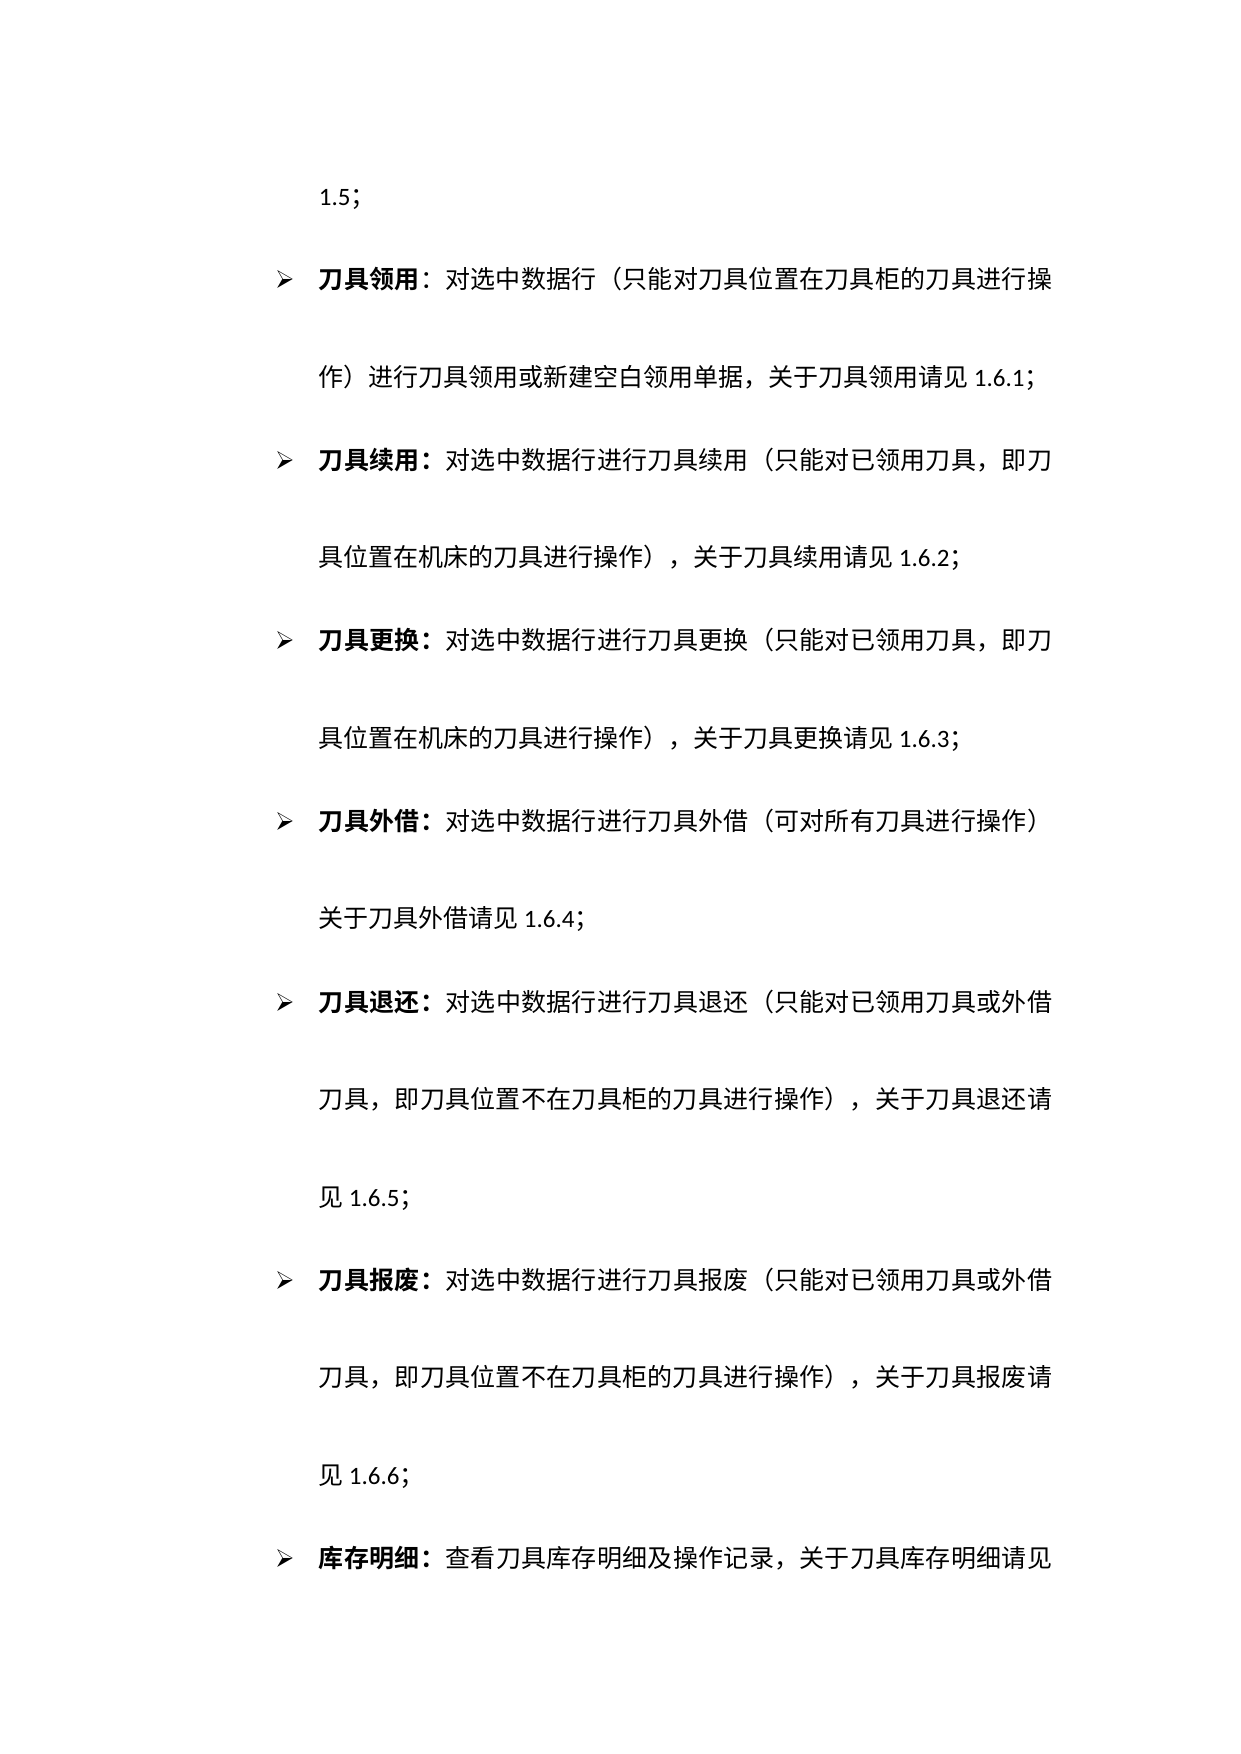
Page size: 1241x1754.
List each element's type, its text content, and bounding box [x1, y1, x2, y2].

list 刀具外借：对选中数据行进行刀具外借（可对所有刀具进行操作），关于刀具外借请见1.6.4； [275, 787, 1053, 949]
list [275, 162, 1053, 227]
list 刀具续用：对选中数据行进行刀具续用（只能对已领用刀具，即刀具位置在机床的刀具进行操作），关于刀具续用请见1.6.2； [275, 426, 1053, 588]
list 刀具退还：对选中数据行进行刀具退还（只能对已领用刀具或外借刀具，即刀具位置不在刀具柜的刀具进行操作），关于刀具退还请见1.6.5； [275, 968, 1053, 1228]
list 刀具领用：对选中数据行（只能对刀具位置在刀具柜的刀具进行操作）进行刀具领用或新建空白领用单据，关于刀具领用请见1.6.1； [275, 245, 1053, 408]
list 刀具报废：对选中数据行进行刀具报废（只能对已领用刀具或外借刀具，即刀具位置不在刀具柜的刀具进行操作），关于刀具报废请见1.6.6； [275, 1246, 1053, 1506]
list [275, 1524, 1053, 1589]
list 刀具更换：对选中数据行进行刀具更换（只能对已领用刀具，即刀具位置在机床的刀具进行操作），关于刀具更换请见1.6.3； [275, 606, 1053, 769]
